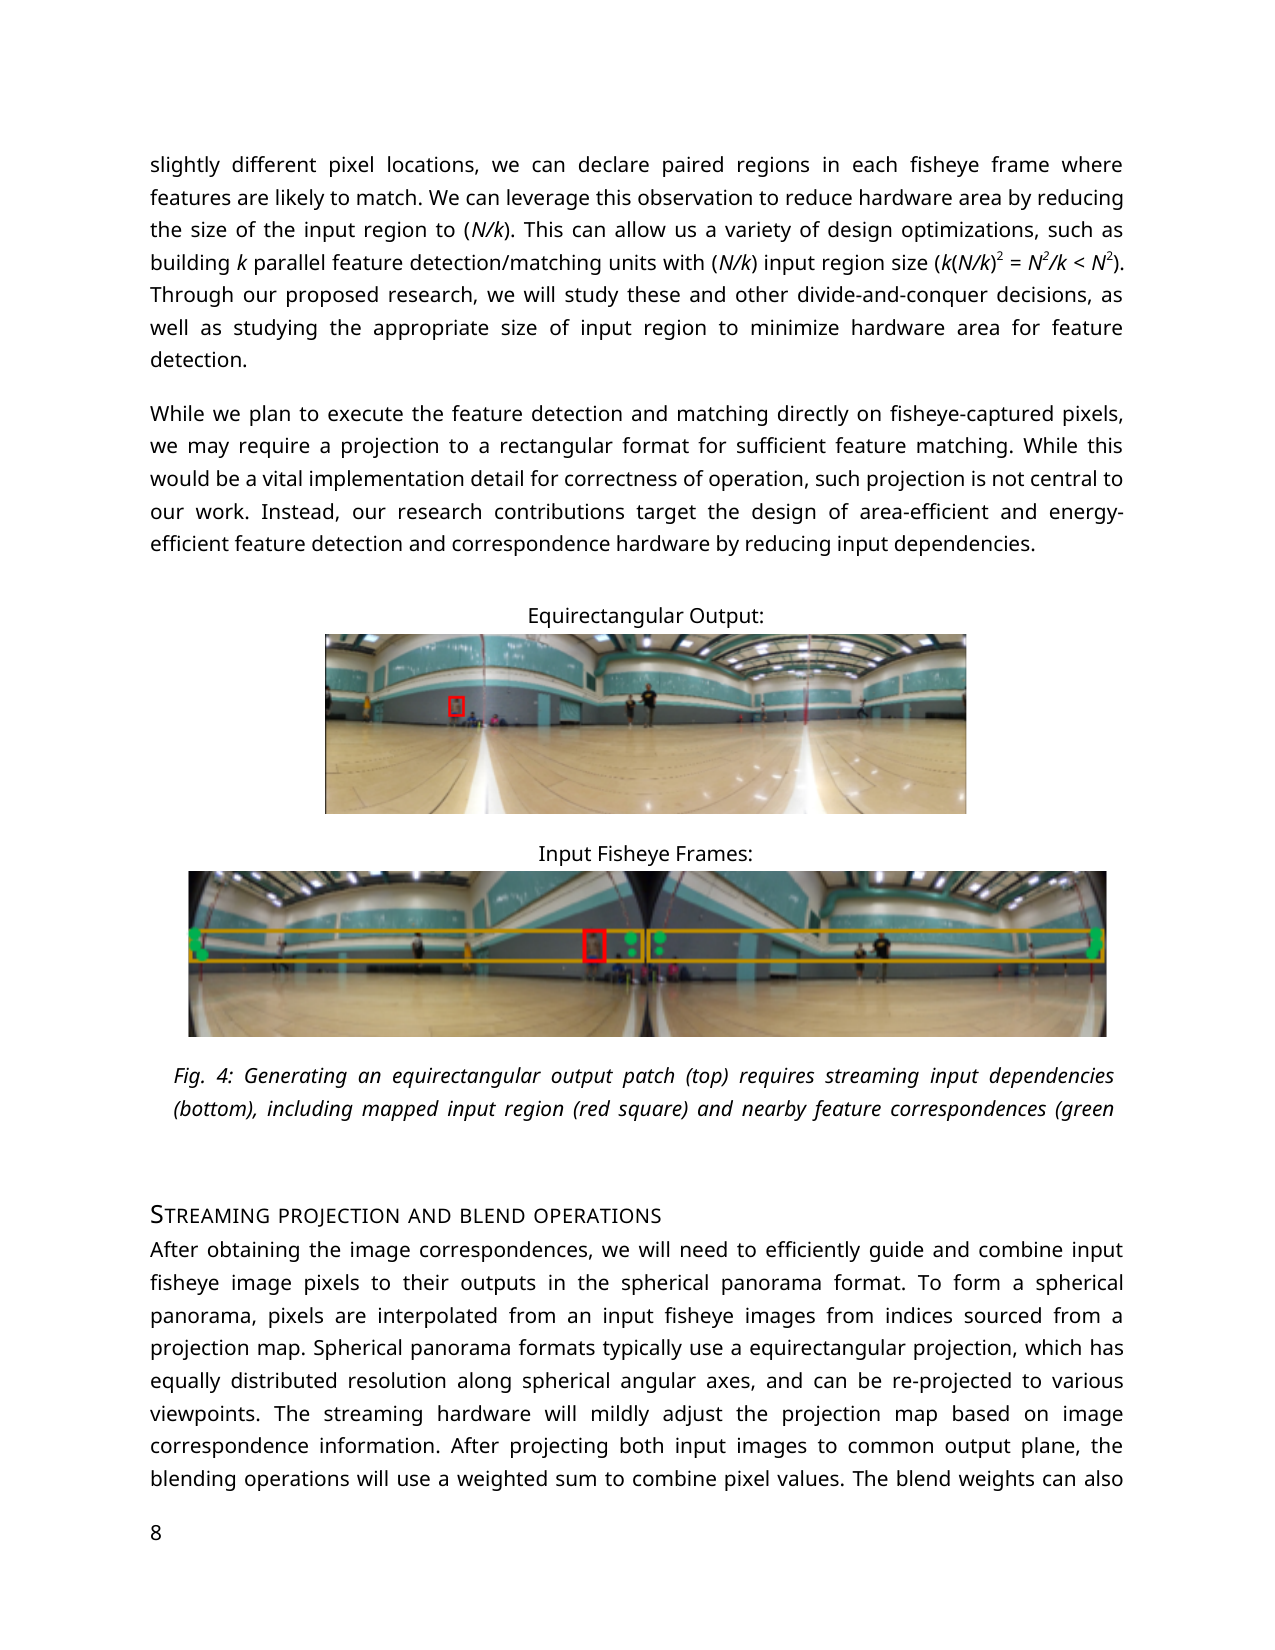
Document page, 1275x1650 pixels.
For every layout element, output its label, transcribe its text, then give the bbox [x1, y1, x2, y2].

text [150, 150, 1125, 374]
text While we plan to execute the feature detection and matching directly on fisheye-captured pixels, we may require a projection to a rectangular format for sufficient feature matching. While this would be a vital implementation detail for correctness of operation, such projection is not central to our work. Instead, our research contributions target the design of area-efficient and energy-efficient feature detection and correspondence hardware by reducing input dependencies. [150, 399, 1125, 558]
picture [175, 871, 1117, 1037]
picture [325, 634, 967, 814]
subtitle Streaming projection and blend operations [150, 1196, 1125, 1231]
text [150, 1236, 1125, 1492]
